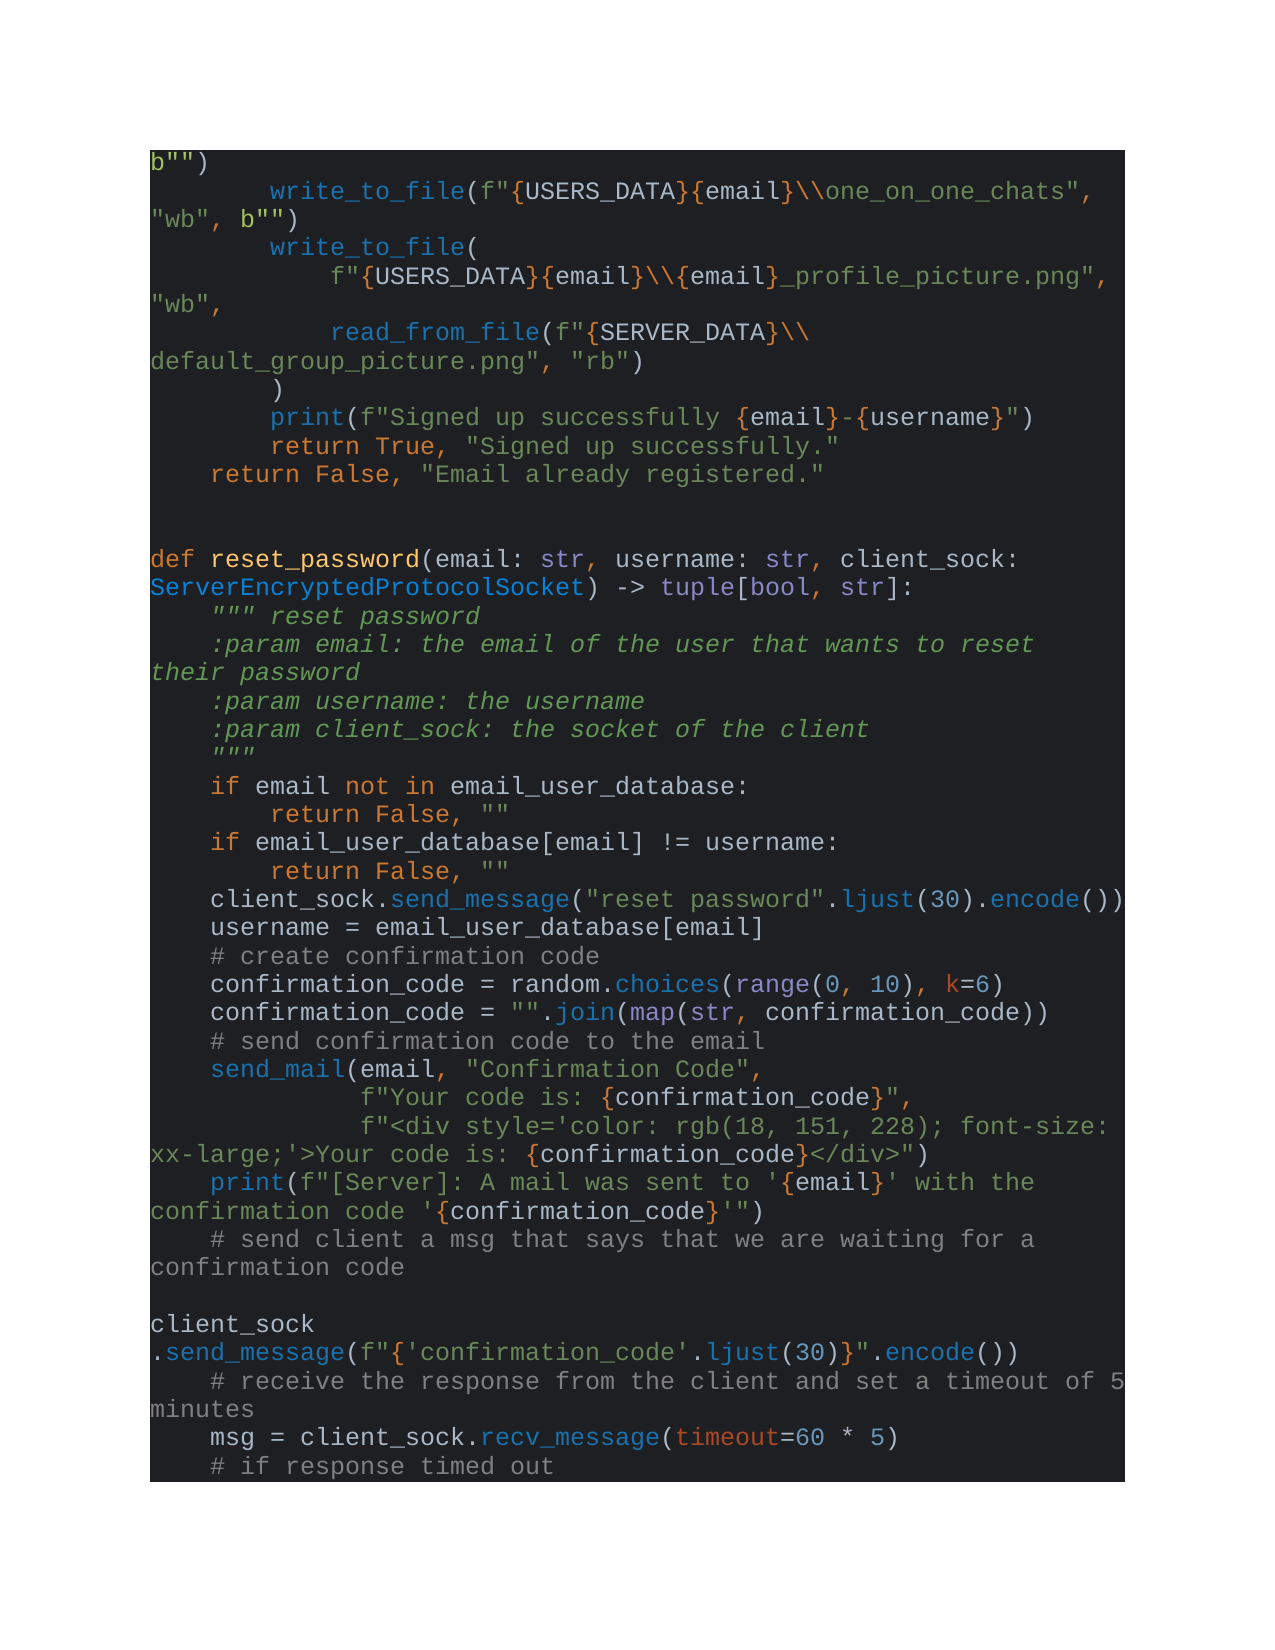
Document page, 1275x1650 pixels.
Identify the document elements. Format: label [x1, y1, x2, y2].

text [150, 150, 1125, 1482]
